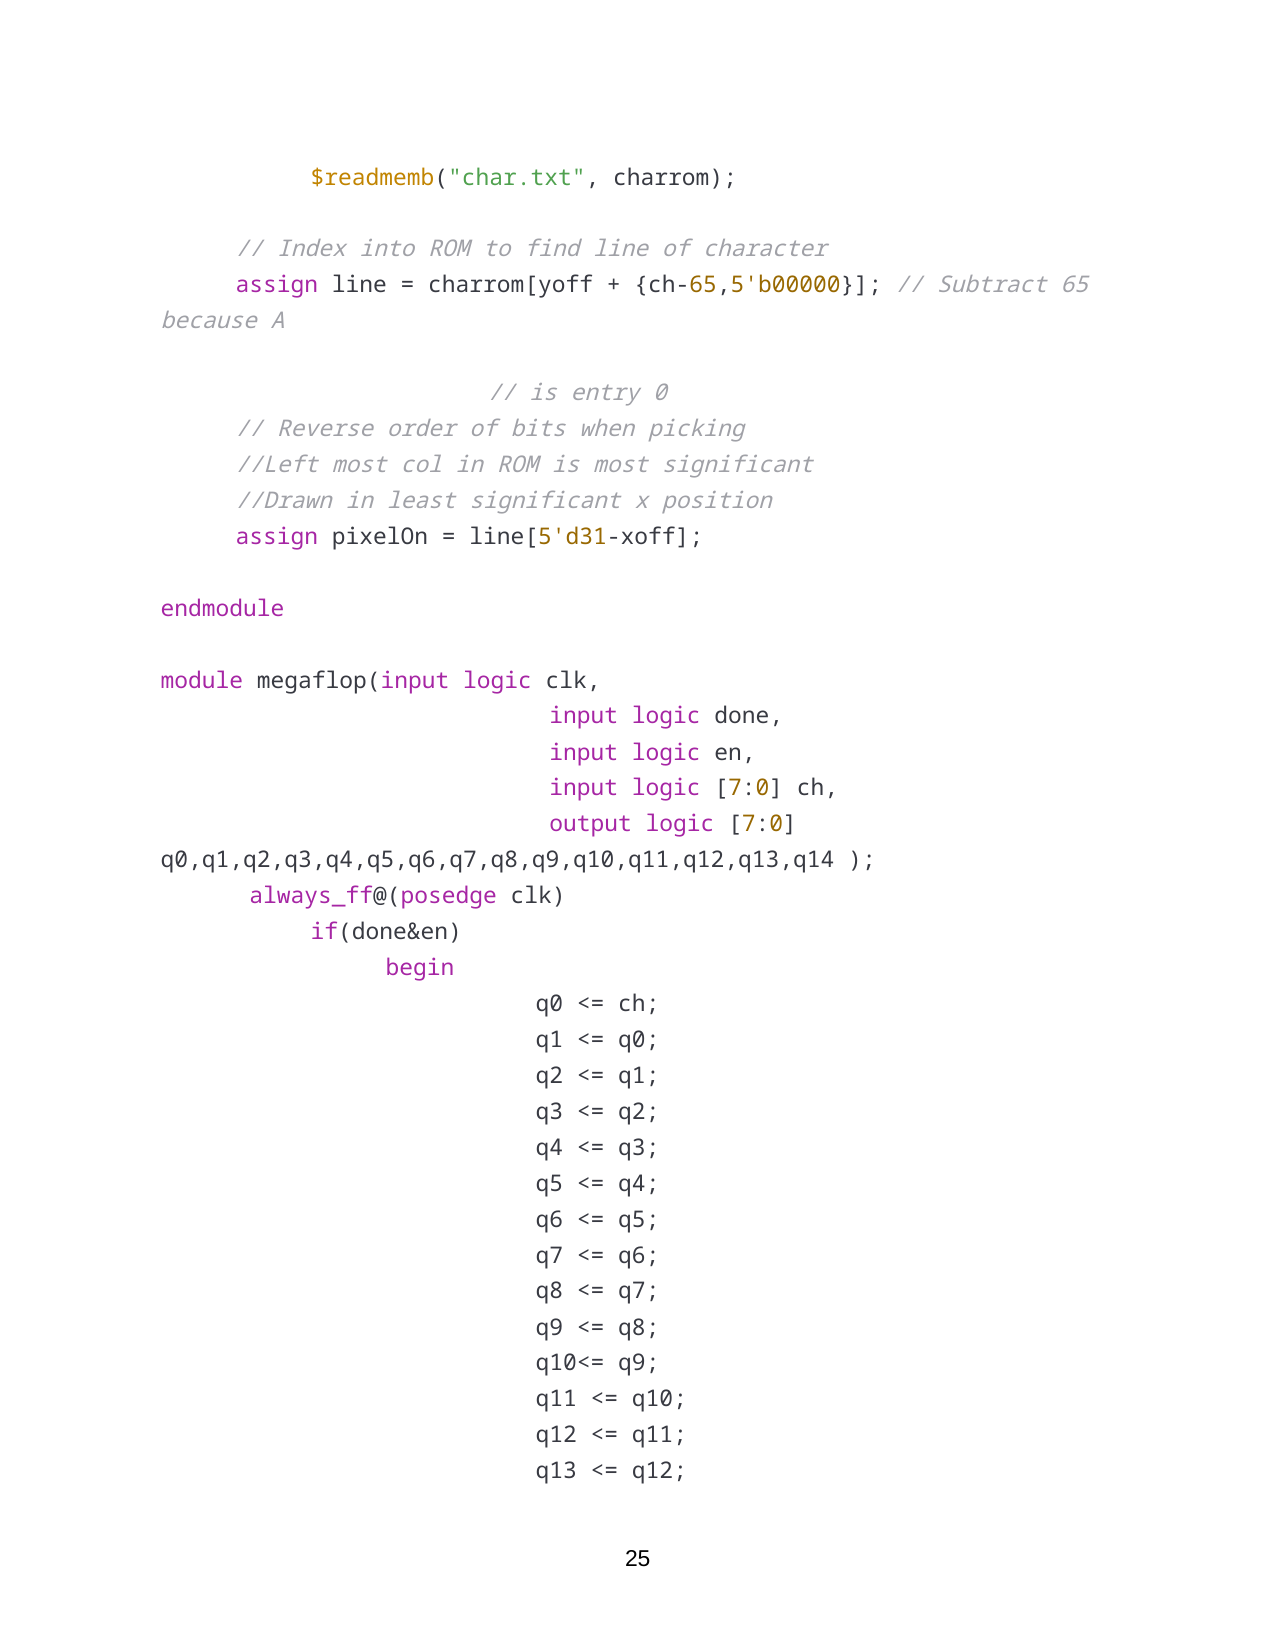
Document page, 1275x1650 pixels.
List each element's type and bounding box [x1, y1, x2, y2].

table_header [150, 150, 1125, 1496]
